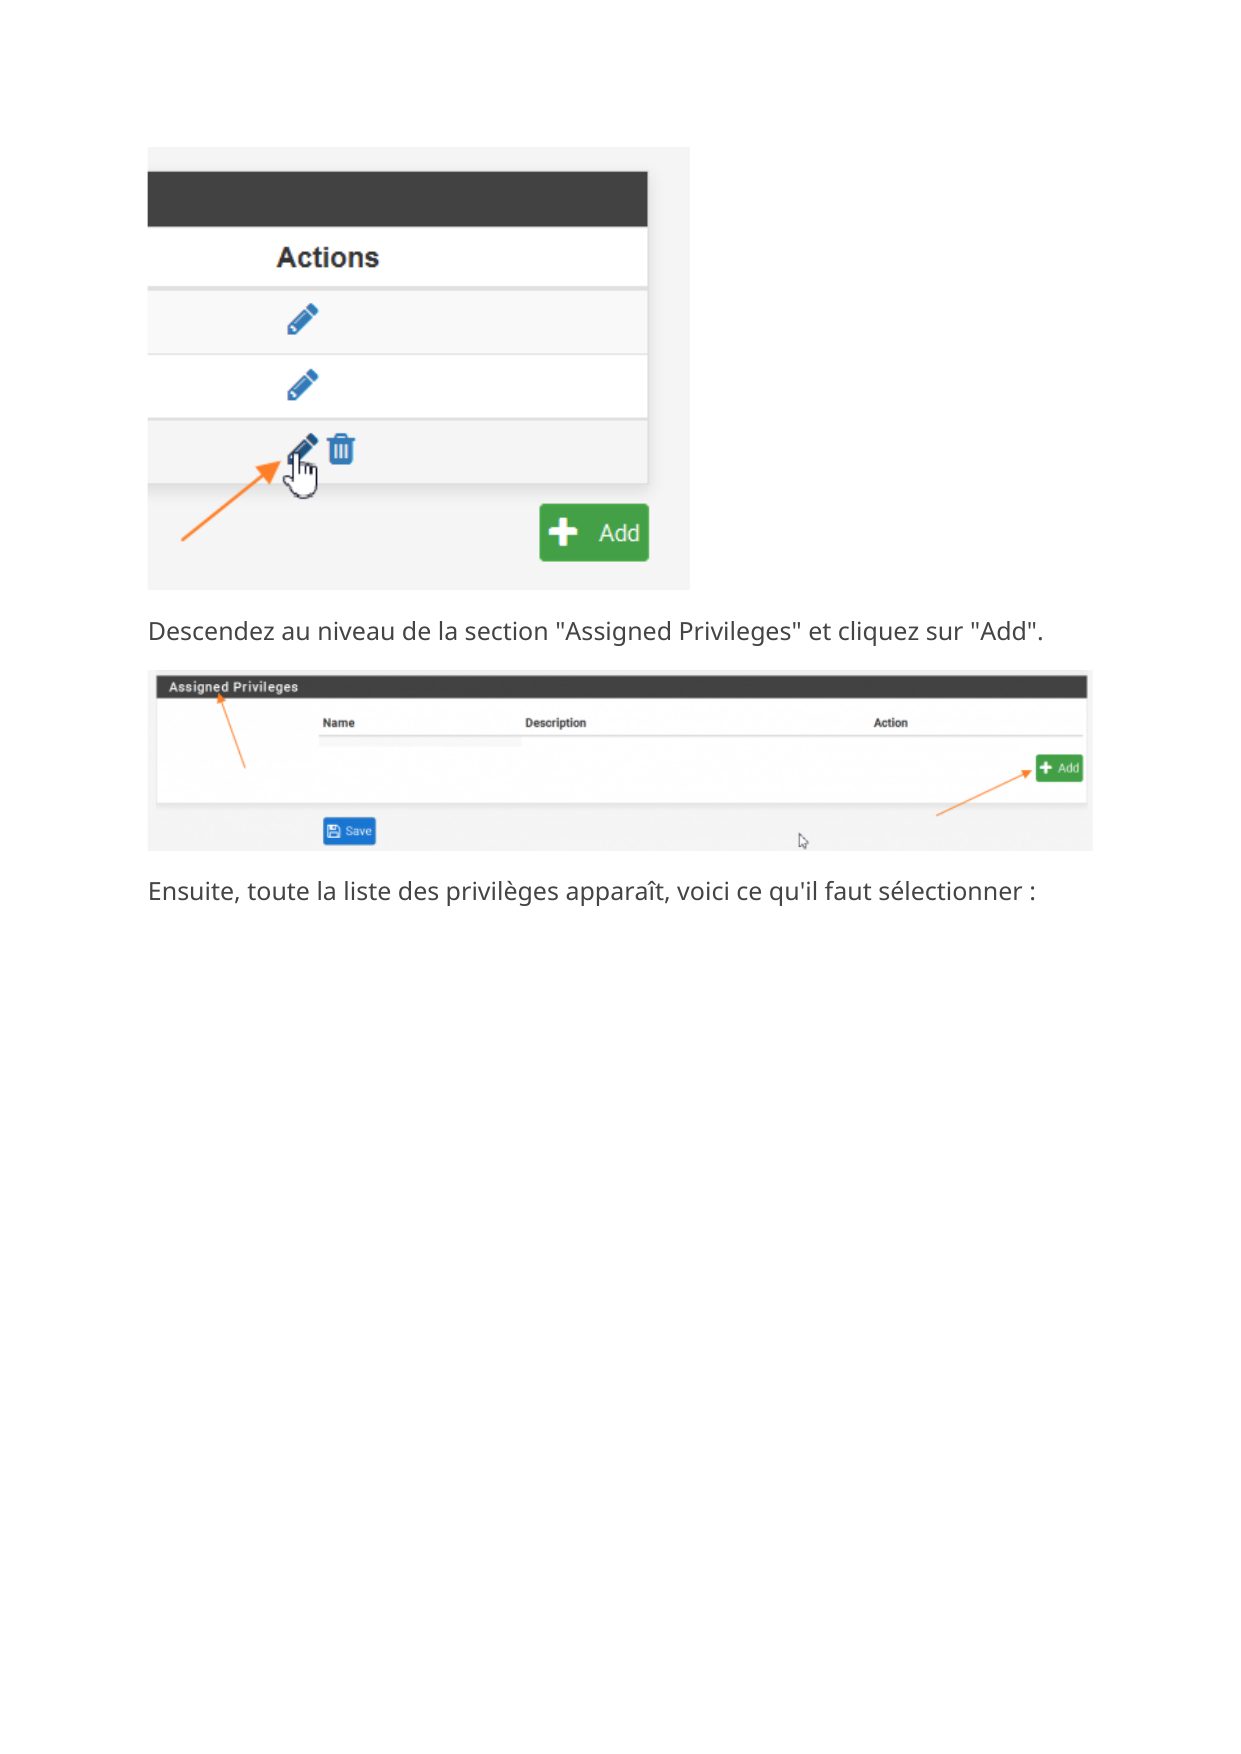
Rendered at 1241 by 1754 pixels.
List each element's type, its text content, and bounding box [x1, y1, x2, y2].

text Ensuite, toute la liste des privilèges apparaît, voici ce qu'il faut sélectionner : [148, 874, 1093, 908]
text Descendez au niveau de la section "Assigned Privileges" et cliquez sur "Add". [148, 613, 1093, 647]
picture [147, 670, 1093, 851]
picture [147, 147, 690, 590]
